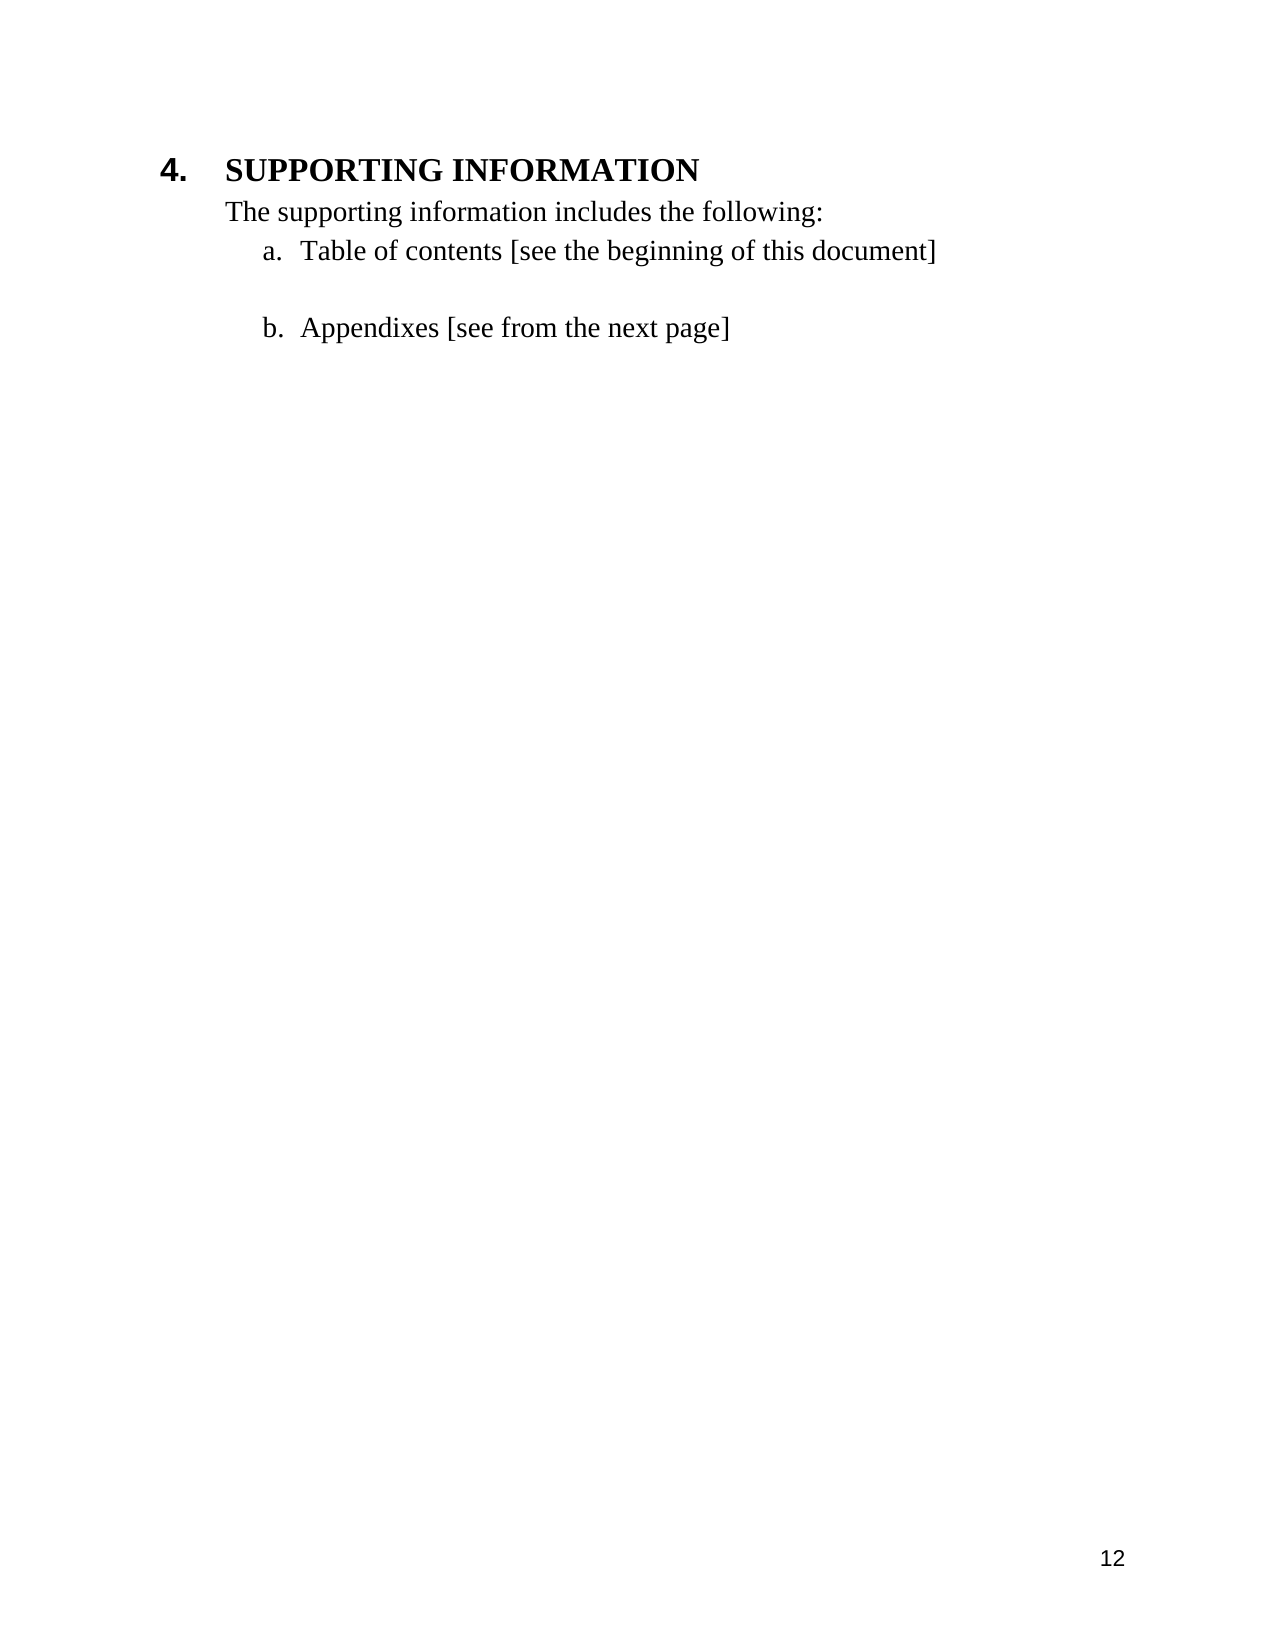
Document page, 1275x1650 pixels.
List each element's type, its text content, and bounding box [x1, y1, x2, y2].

text The supporting information includes the following: [225, 194, 1125, 228]
list Table of contents [see the beginning of this document] [262, 233, 1125, 266]
subtitle SUPPORTING INFORMATION [187, 150, 1125, 188]
list Appendixes [see from the next page] [262, 310, 1125, 343]
